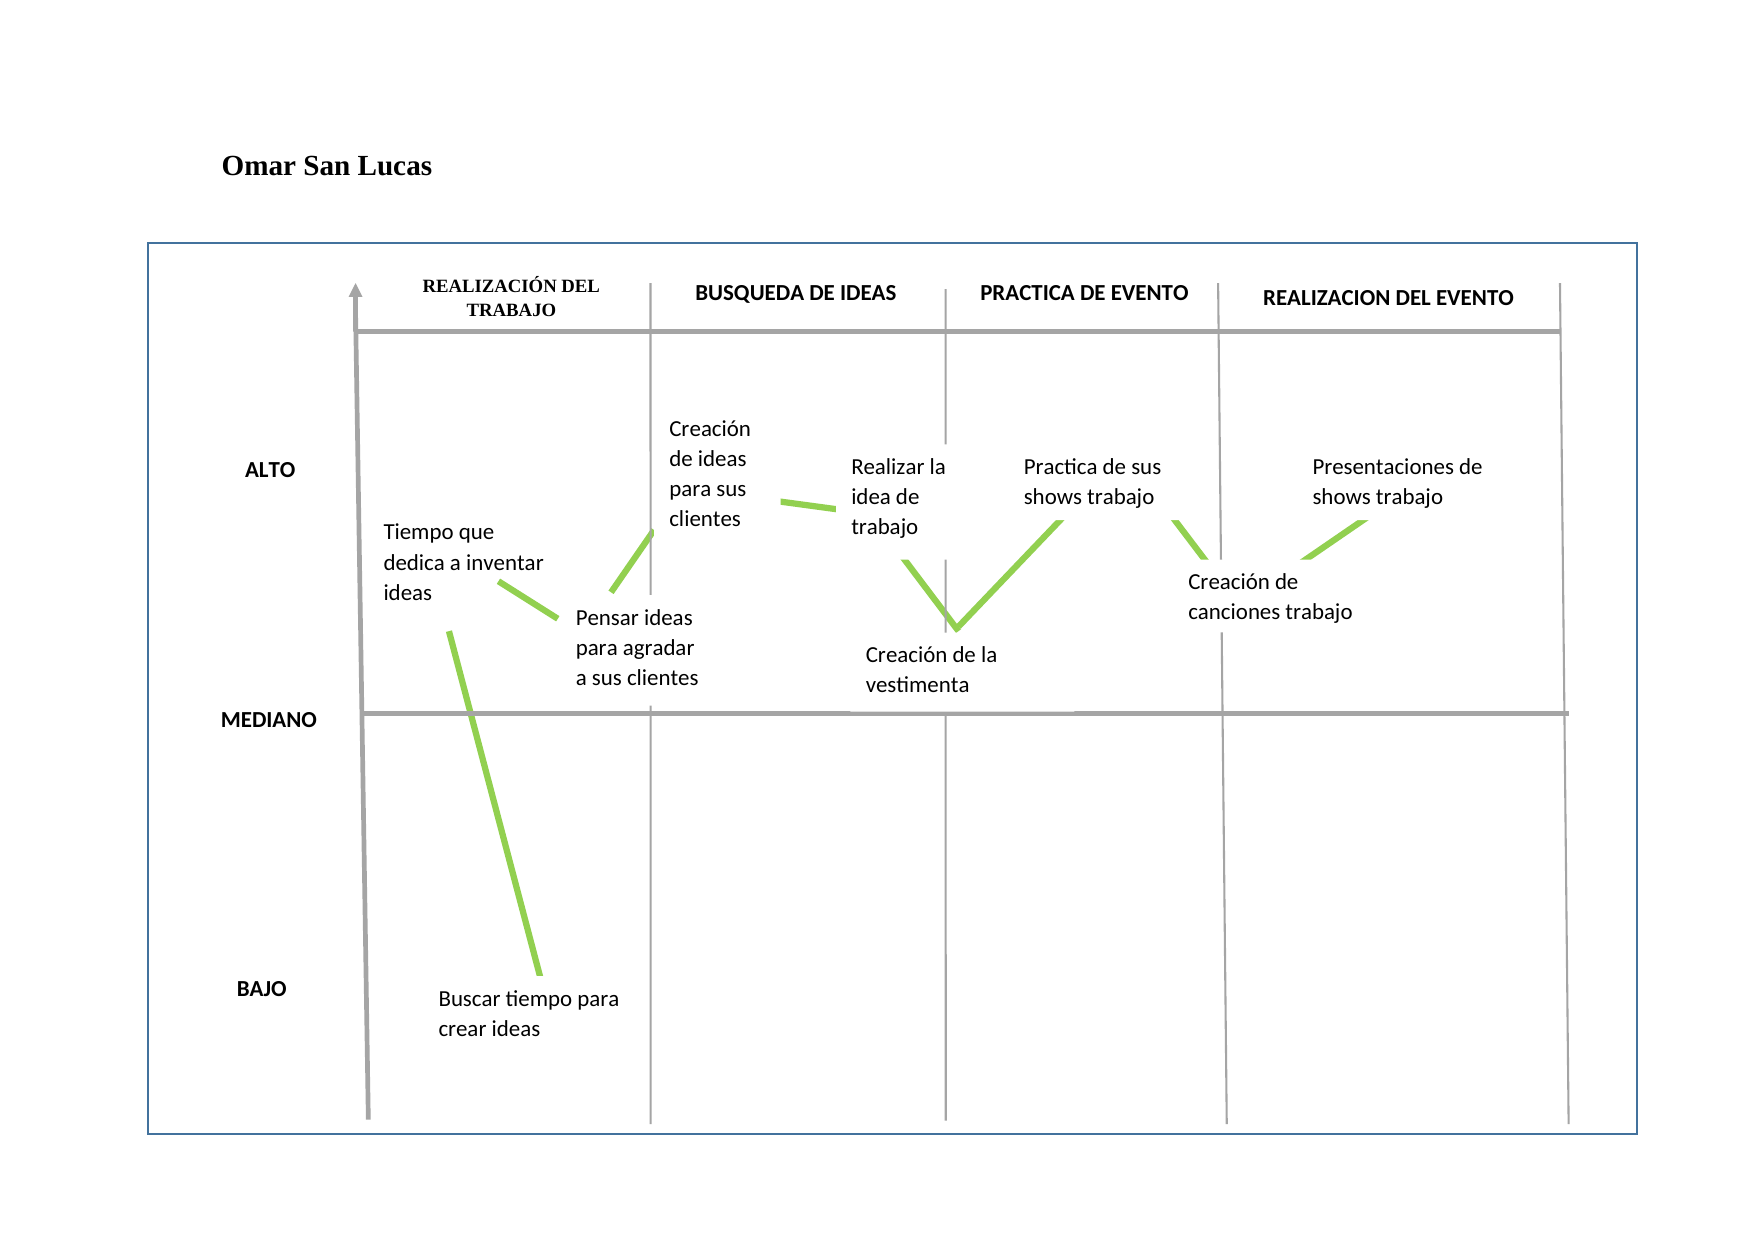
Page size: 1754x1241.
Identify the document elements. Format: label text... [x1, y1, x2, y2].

text Omar San Lucas [148, 148, 1606, 181]
